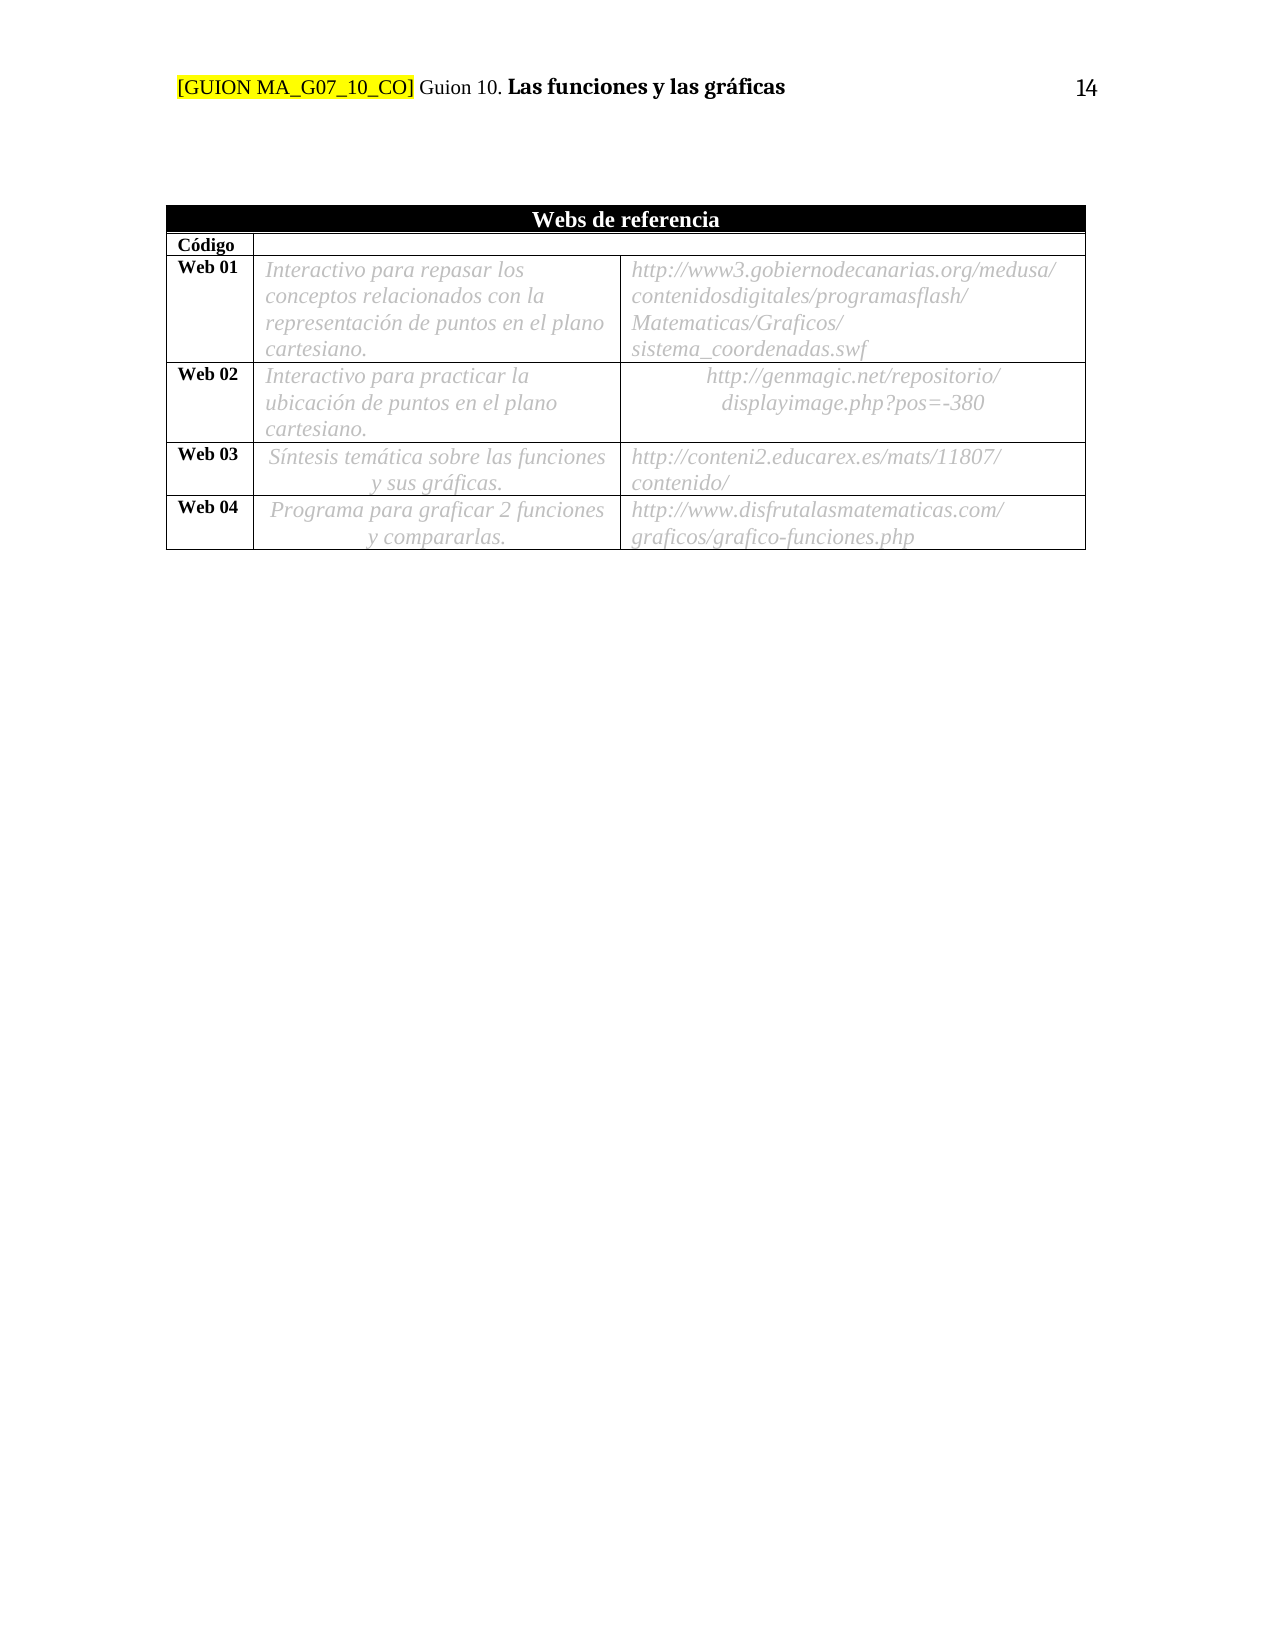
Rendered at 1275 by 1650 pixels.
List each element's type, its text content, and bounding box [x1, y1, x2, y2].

table_cell Interactivo para repasar los conceptos relacionados con la representación de puntos en el plano cartesiano. [254, 256, 620, 362]
table_cell http://www.disfrutalasmatematicas.com/graficos/grafico-funciones.php [621, 496, 1085, 549]
table_header Webs de referencia [167, 206, 1085, 232]
table_cell Interactivo para practicar la ubicación de puntos en el plano cartesiano. [254, 363, 620, 442]
table_cell http://genmagic.net/repositorio/displayimage.php?pos=-380 [621, 363, 1085, 442]
table_cell Web 02 [167, 363, 253, 442]
table_cell Web 03 [167, 443, 253, 495]
table_cell Código [167, 234, 253, 255]
table_cell Programa para graficar 2 funciones y compararlas. [254, 496, 620, 549]
table_cell Web 01 [167, 256, 253, 362]
table_cell http://conteni2.educarex.es/mats/11807/contenido/ [621, 443, 1085, 495]
table_cell http://www3.gobiernodecanarias.org/medusa/contenidosdigitales/programasflash/Matematicas/Graficos/sistema_coordenadas.swf [621, 256, 1085, 362]
table_cell Web 04 [167, 496, 253, 549]
table_cell [254, 234, 1085, 255]
table_cell Síntesis temática sobre las funciones y sus gráficas. [254, 443, 620, 495]
